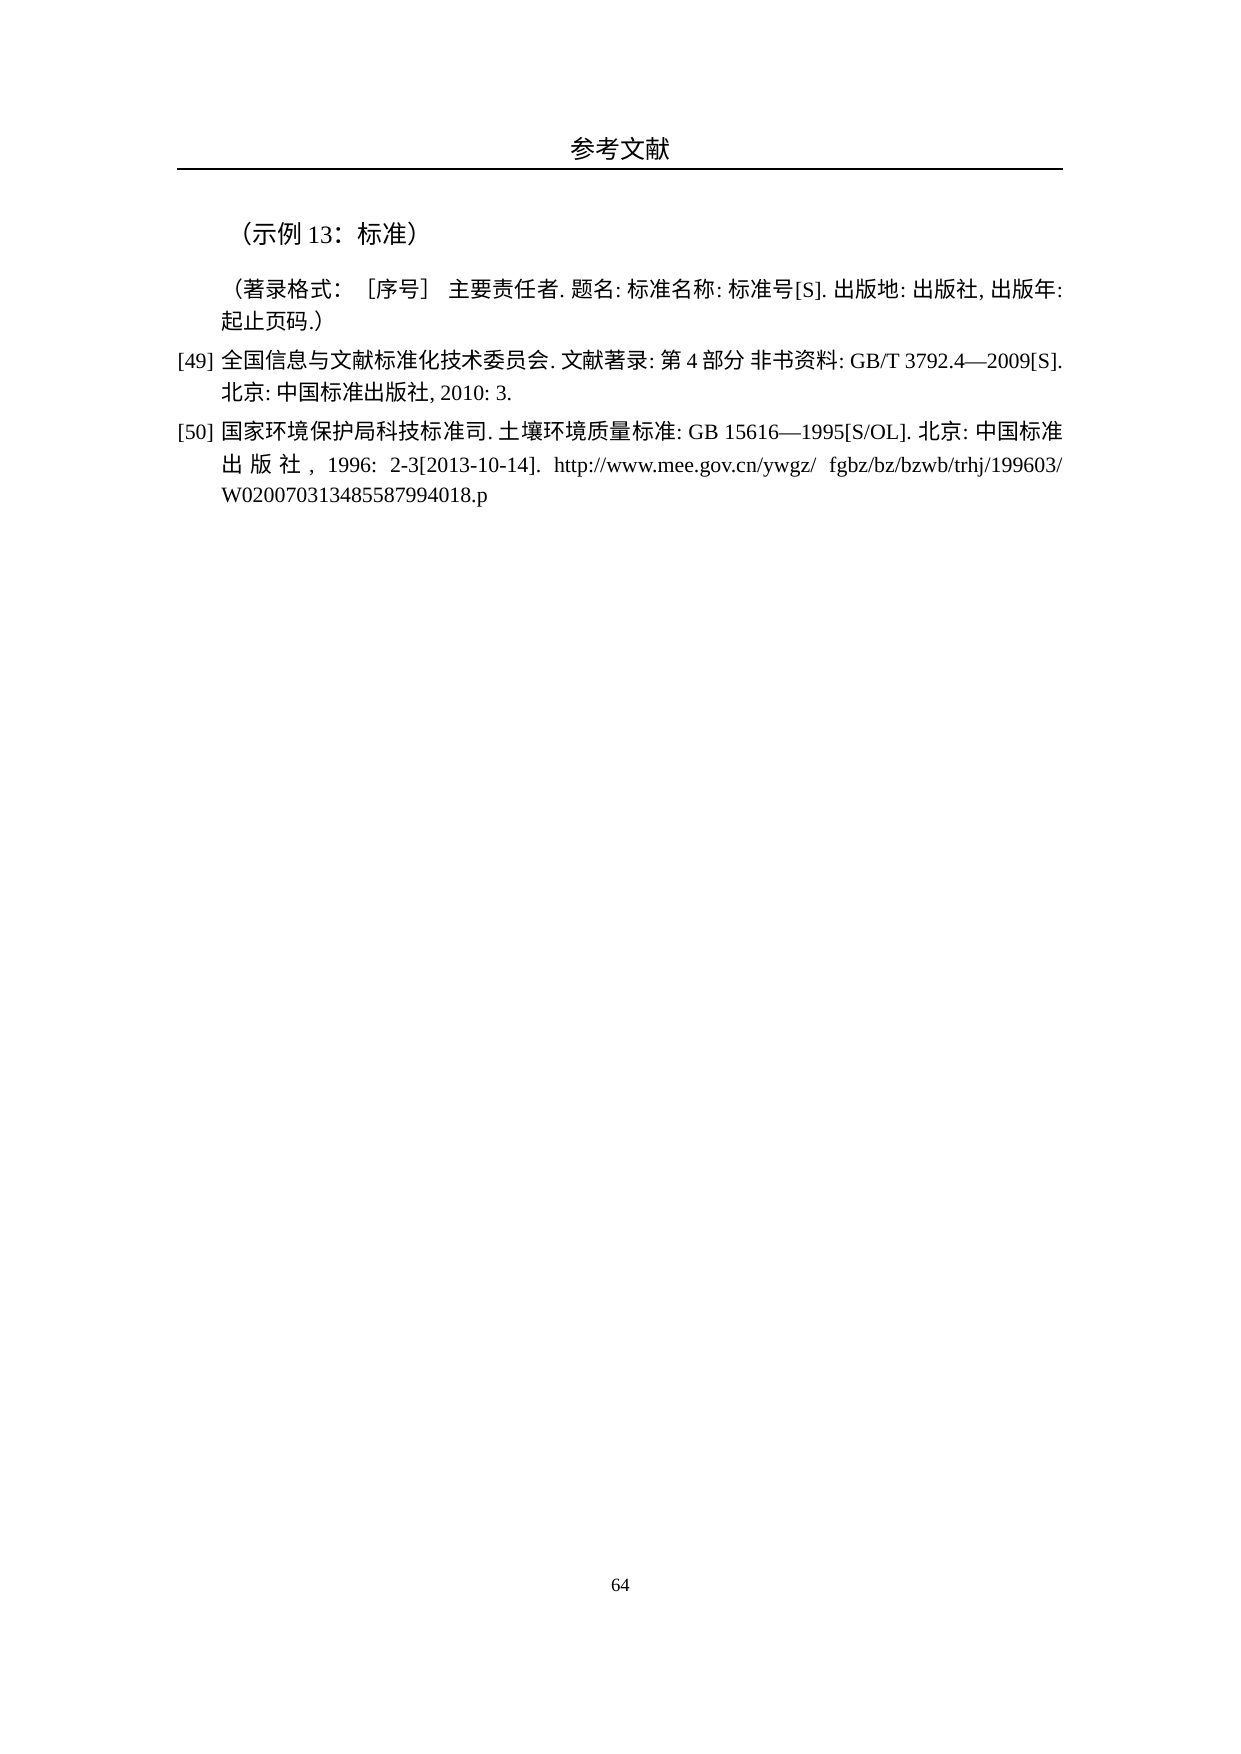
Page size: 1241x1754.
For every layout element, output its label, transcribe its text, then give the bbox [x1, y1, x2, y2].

list 国家环境保护局科技标准司. 土壤环境质量标准: GB 15616—1995[S/OL]. 北京: 中国标准出版社, 1996: 2-3[2013-10-14]. http://www.mee.gov.cn/ywgz/ fgbz/bz/bzwb/trhj/199603/ W020070313485587994018.p [177, 414, 1063, 511]
list （著录格式：［序号］ 主要责任者. 题名: 标准名称: 标准号[S]. 出版地: 出版社, 出版年: 起止页码.） [221, 271, 1063, 336]
text （示例13：标准） [177, 200, 1063, 265]
list 全国信息与文献标准化技术委员会. 文献著录: 第4部分 非书资料: GB/T 3792.4—2009[S]. 北京: 中国标准出版社, 2010: 3. [177, 342, 1063, 407]
